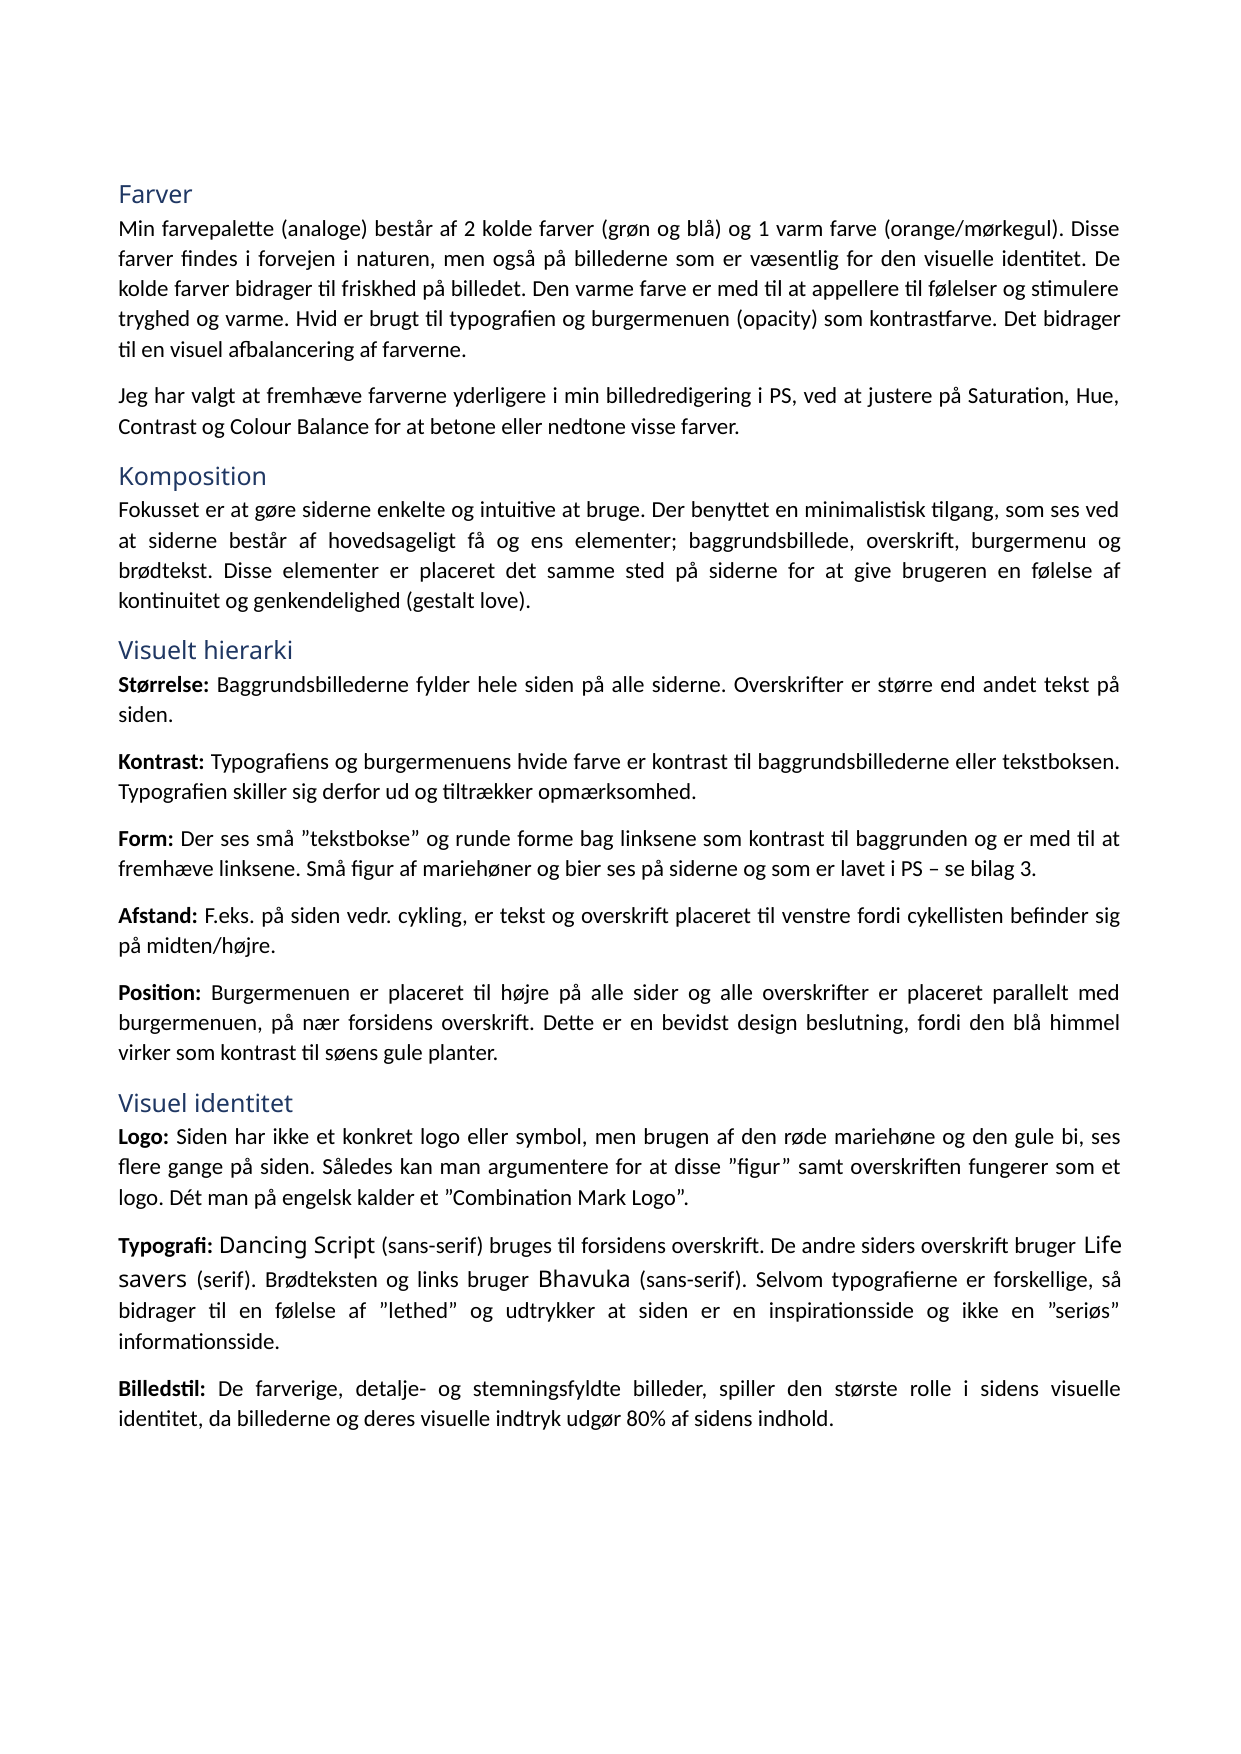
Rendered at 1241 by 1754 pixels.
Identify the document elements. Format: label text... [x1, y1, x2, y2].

text Position: Burgermenuen er placeret til højre på alle sider og alle overskrifter er placeret parallelt med burgermenuen, på nær forsidens overskrift. Dette er en bevidst design beslutning, fordi den blå himmel virker som kontrast til søens gule planter. [118, 978, 1122, 1067]
text Jeg har valgt at fremhæve farverne yderligere i min billedredigering i PS, ved at justere på Saturation, Hue, Contrast og Colour Balance for at betone eller nedtone visse farver. [118, 382, 1122, 440]
text Fokusset er at gøre siderne enkelte og intuitive at bruge. Der benyttet en minimalistisk tilgang, som ses ved at siderne består af hovedsageligt få og ens elementer; baggrundsbillede, overskrift, burgermenu og brødtekst. Disse elementer er placeret det samme sted på siderne for at give brugeren en følelse af kontinuitet og genkendelighed (gestalt love). [118, 496, 1122, 614]
subtitle Komposition [118, 459, 1122, 493]
text Kontrast: Typografiens og burgermenuens hvide farve er kontrast til baggrundsbillederne eller tekstboksen. Typografien skiller sig derfor ud og tiltrækker opmærksomhed. [118, 747, 1122, 805]
text Størrelse: Baggrundsbillederne fylder hele siden på alle siderne. Overskrifter er større end andet tekst på siden. [118, 670, 1122, 728]
text Billedstil: De farverige, detalje- og stemningsfyldte billeder, spiller den største rolle i sidens visuelle identitet, da billederne og deres visuelle indtryk udgør 80% af sidens indhold. [118, 1374, 1122, 1432]
subtitle Visuel identitet [118, 1085, 1122, 1119]
subtitle Visuelt hierarki [118, 633, 1122, 667]
text Min farvepalette (analoge) består af 2 kolde farver (grøn og blå) og 1 varm farve (orange/mørkegul). Disse farver findes i forvejen i naturen, men også på billederne som er væsentlig for den visuelle identitet. De kolde farver bidrager til friskhed på billedet. Den varme farve er med til at appellere til følelser og stimulere tryghed og varme. Hvid er brugt til typografien og burgermenuen (opacity) som kontrastfarve. Det bidrager til en visuel afbalancering af farverne. [118, 214, 1122, 363]
text Form: Der ses små ”tekstbokse” og runde forme bag linksene som kontrast til baggrunden og er med til at fremhæve linksene. Små figur af mariehøner og bier ses på siderne og som er lavet i PS – se bilag 3. [118, 824, 1122, 882]
text Typografi: Dancing Script (sans-serif) bruges til forsidens overskrift. De andre siders overskrift bruger Life savers (serif). Brødteksten og links bruger Bhavuka (sans-serif). Selvom typografierne er forskellige, så bidrager til en følelse af ”lethed” og udtrykker at siden er en inspirationsside og ikke en ”seriøs” informationsside. [118, 1229, 1122, 1355]
text Afstand: F.eks. på siden vedr. cykling, er tekst og overskrift placeret til venstre fordi cykellisten befinder sig på midten/højre. [118, 901, 1122, 959]
text Logo: Siden har ikke et konkret logo eller symbol, men brugen af den røde mariehøne og den gule bi, ses flere gange på siden. Således kan man argumentere for at disse ”figur” samt overskriften fungerer som et logo. Dét man på engelsk kalder et ”Combination Mark Logo”. [118, 1122, 1122, 1211]
subtitle Farver [118, 177, 1122, 211]
